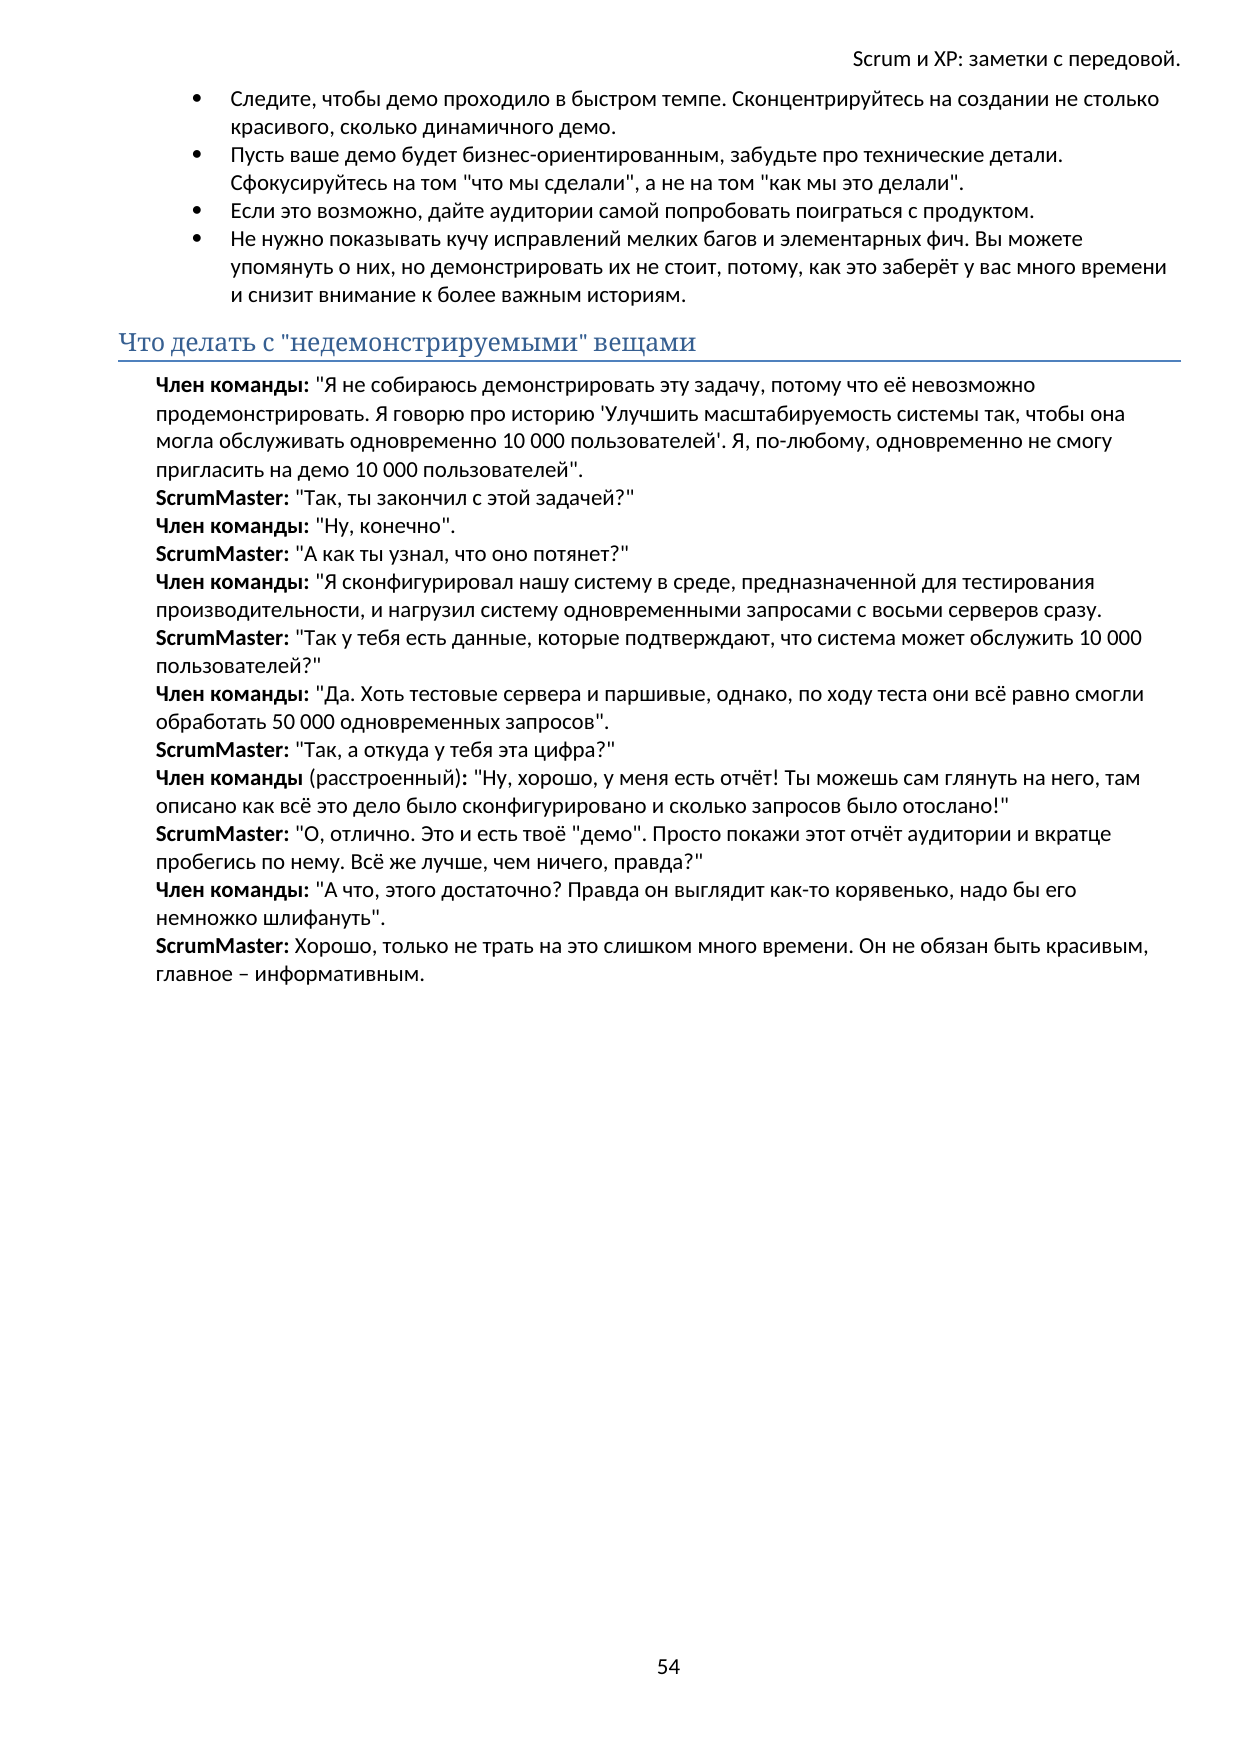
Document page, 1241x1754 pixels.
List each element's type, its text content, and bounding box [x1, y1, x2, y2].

subtitle Что делать с "недемонстрируемыми" вещами [118, 329, 1181, 360]
list Член команды (расстроенный): "Ну, хорошо, у меня есть отчёт! Ты можешь сам глянуть на него, там описано как всё это дело было сконфигурировано и сколько запросов было отослано!" [118, 763, 1181, 819]
list Пусть ваше демо будет бизнес-ориентированным, забудьте про технические детали. Сфокусируйтесь на том "что мы сделали", а не на том "как мы это делали". [193, 140, 1181, 196]
list Следите, чтобы демо проходило в быстром темпе. Сконцентрируйтесь на создании не столько красивого, сколько динамичного демо. [193, 84, 1181, 140]
list Член команды: "Я не собираюсь демонстрировать эту задачу, потому что её невозможно продемонстрировать. Я говорю про историю 'Улучшить масштабируемость системы так, чтобы она могла обслуживать одновременно 10 000 пользователей'. Я, по-любому, одновременно не смогу пригласить на демо 10 000 пользователей". [118, 371, 1181, 483]
list ScrumMaster: Хорошо, только не трать на это слишком много времени. Он не обязан быть красивым, главное – информативным. [118, 931, 1181, 987]
list Член команды: "А что, этого достаточно? Правда он выглядит как-то корявенько, надо бы его немножко шлифануть". [118, 875, 1181, 931]
list Если это возможно, дайте аудитории самой попробовать поиграться с продуктом. [193, 196, 1181, 224]
list Член команды: "Я сконфигурировал нашу систему в среде, предназначенной для тестирования производительности, и нагрузил систему одновременными запросами с восьми серверов сразу. [118, 567, 1181, 623]
list ScrumMaster: "Так, ты закончил с этой задачей?" [118, 483, 1181, 511]
list Не нужно показывать кучу исправлений мелких багов и элементарных фич. Вы можете упомянуть о них, но демонстрировать их не стоит, потому, как это заберёт у вас много времени и снизит внимание к более важным историям. [193, 224, 1181, 308]
list Член команды: "Да. Хоть тестовые сервера и паршивые, однако, по ходу теста они всё равно смогли обработать 50 000 одновременных запросов". [118, 679, 1181, 735]
list ScrumMaster: "А как ты узнал, что оно потянет?" [118, 539, 1181, 567]
list ScrumMaster: "Так, а откуда у тебя эта цифра?" [118, 735, 1181, 763]
list ScrumMaster: "О, отлично. Это и есть твоё "демо". Просто покажи этот отчёт аудитории и вкратце пробегись по нему. Всё же лучше, чем ничего, правда?" [118, 819, 1181, 875]
list ScrumMaster: "Так у тебя есть данные, которые подтверждают, что система может обслужить 10 000 пользователей?" [118, 623, 1181, 679]
list Член команды: "Ну, конечно". [118, 511, 1181, 539]
